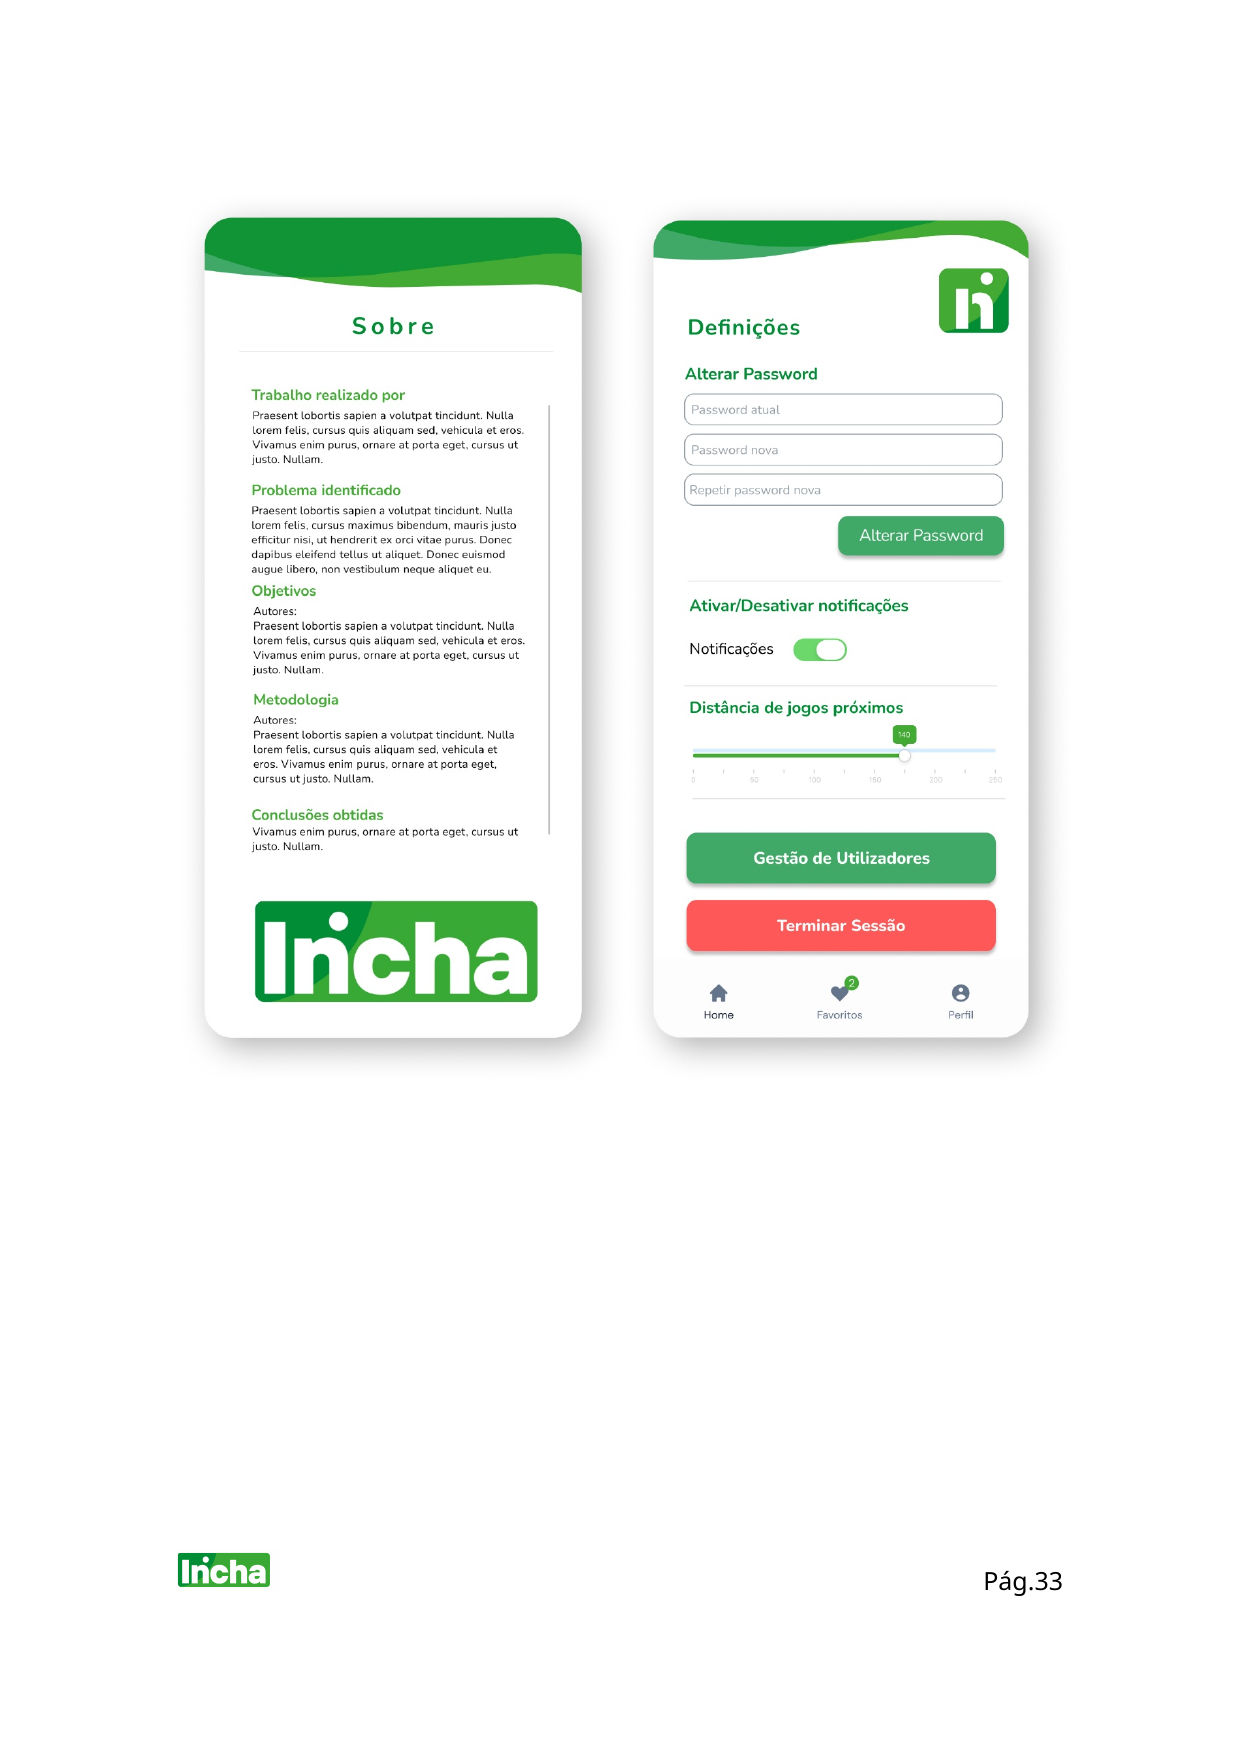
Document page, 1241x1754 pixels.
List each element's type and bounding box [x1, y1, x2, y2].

picture [177, 1547, 279, 1591]
picture [177, 190, 1074, 1083]
